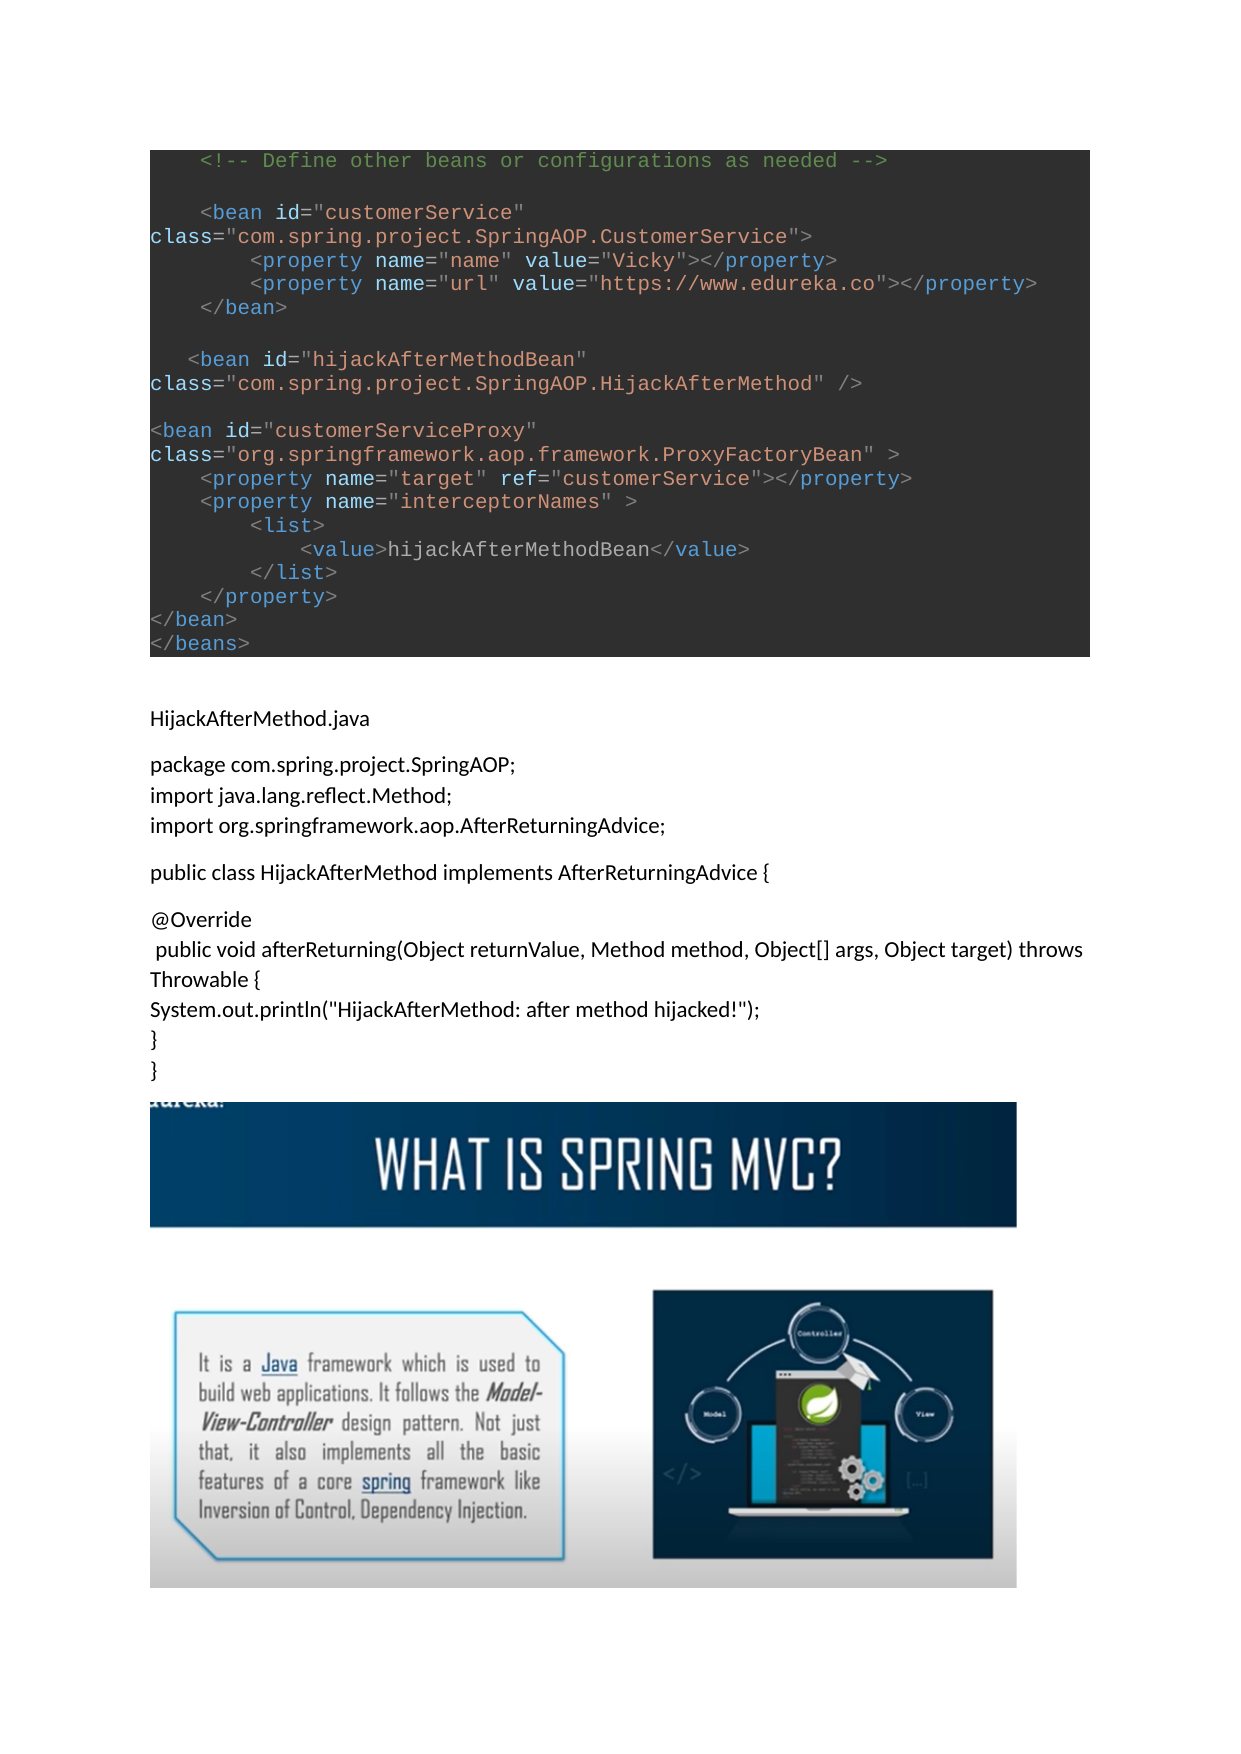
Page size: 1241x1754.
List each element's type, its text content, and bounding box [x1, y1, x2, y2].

text <value>hijackAfterMethodBean</value> [150, 538, 1090, 562]
text </bean> [150, 609, 1090, 633]
text <!-- Define other beans or configurations as needed --> [150, 150, 1090, 174]
picture [150, 1102, 1017, 1588]
text </list> [150, 562, 1090, 586]
text <property name="url" value="https://www.edureka.co"></property> [150, 273, 1090, 297]
text <bean id="customerService" class="com.spring.project.SpringAOP.CustomerService"> [150, 202, 1090, 250]
text <bean id="customerServiceProxy" class="org.springframework.aop.framework.ProxyFactoryBean" > [150, 420, 1090, 468]
text <property name="interceptorNames" > [150, 491, 1090, 515]
text <property name="name" value="Vicky"></property> [150, 250, 1090, 273]
text HijackAfterMethod.java [150, 704, 1090, 732]
text public class HijackAfterMethod implements AfterReturningAdvice { [150, 858, 1090, 886]
text <list> [150, 515, 1090, 538]
text package com.spring.project.SpringAOP; import java.lang.reflect.Method; import org.springframework.aop.AfterReturningAdvice; [150, 751, 1090, 839]
text </bean> [150, 297, 1090, 321]
text @Override public void afterReturning(Object returnValue, Method method, Object[] args, Object target) throws Throwable { System.out.println("HijackAfterMethod: after method hijacked!"); } } [150, 905, 1090, 1084]
text <property name="target" ref="customerService"></property> [150, 468, 1090, 491]
text </beans> [150, 633, 1090, 657]
text <bean id="hijackAfterMethodBean" class="com.spring.project.SpringAOP.HijackAfterMethod" /> [150, 349, 1090, 397]
text </property> [150, 586, 1090, 609]
